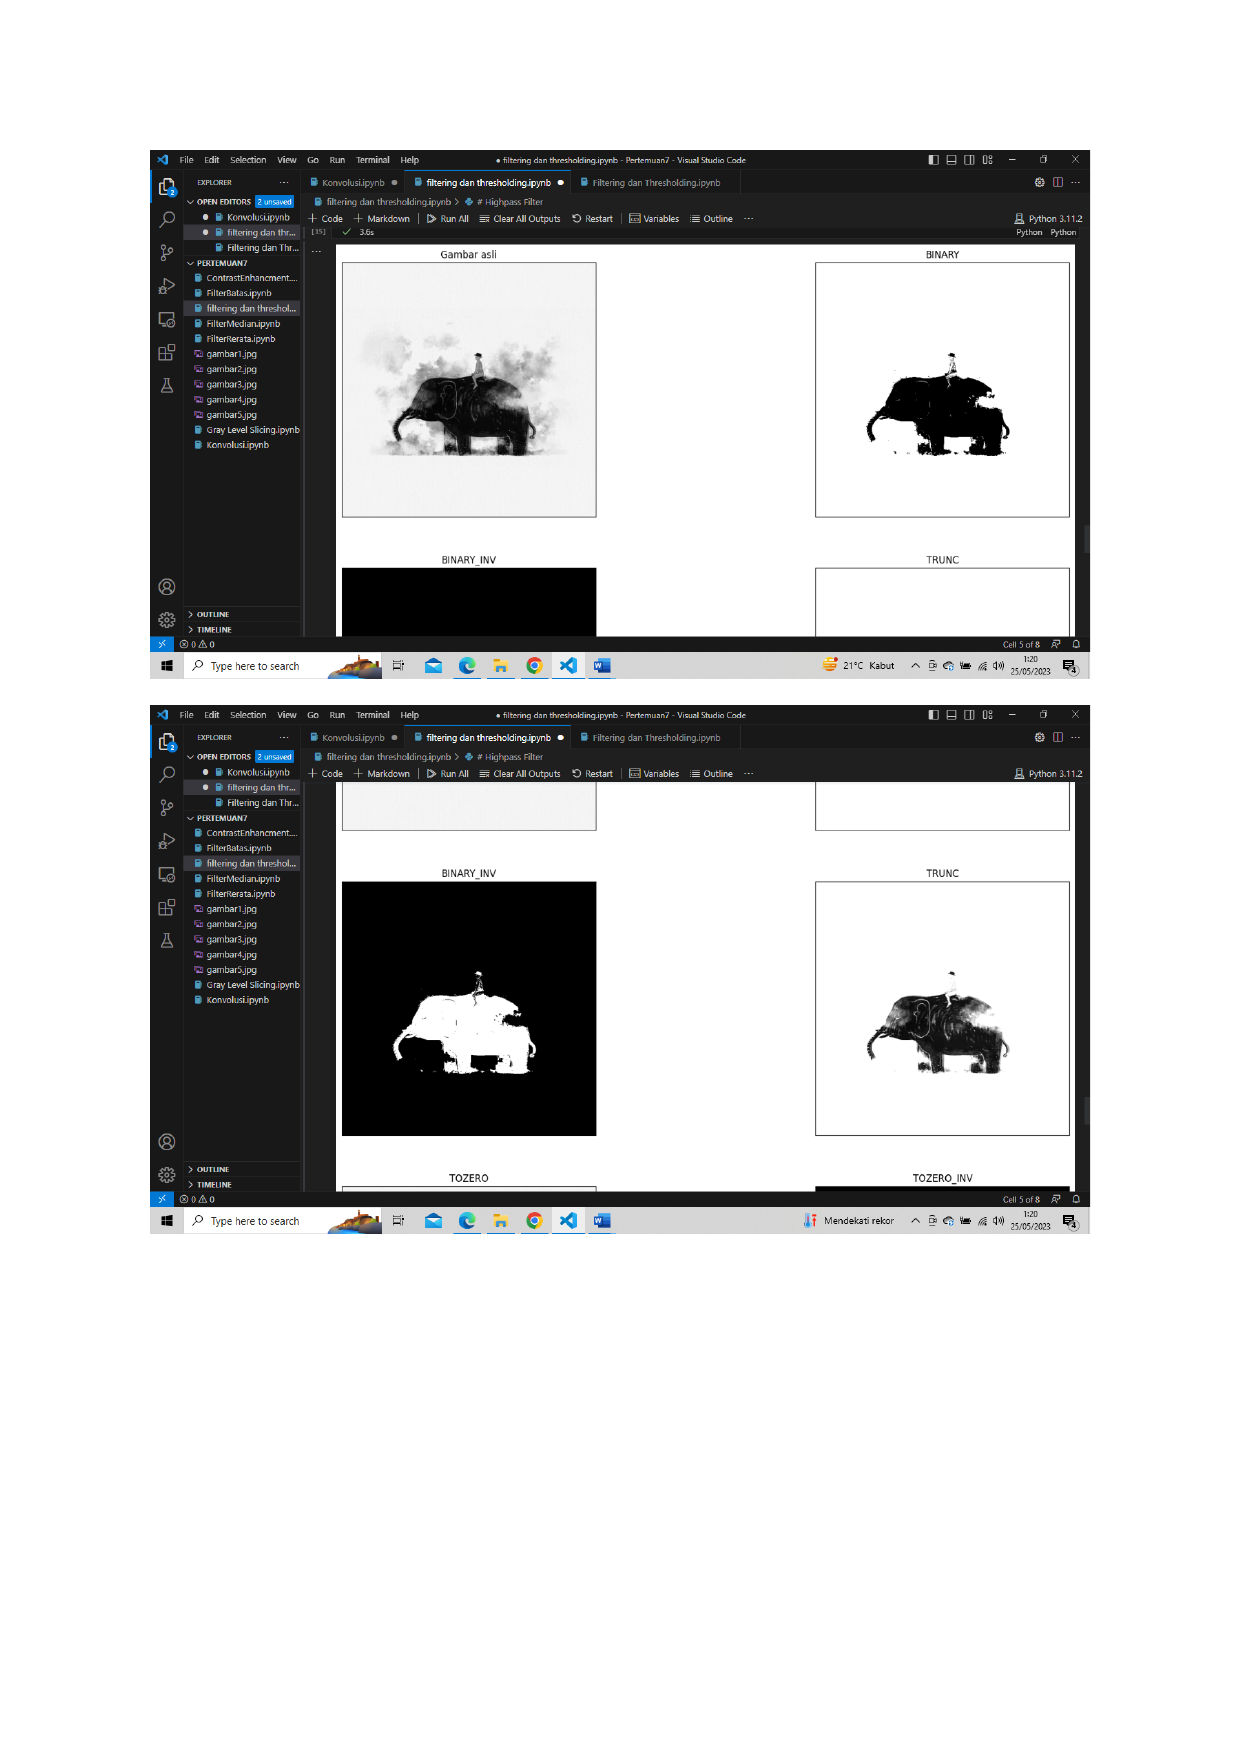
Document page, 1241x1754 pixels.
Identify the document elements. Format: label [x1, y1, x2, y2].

picture [150, 705, 1091, 1234]
picture [150, 150, 1091, 679]
